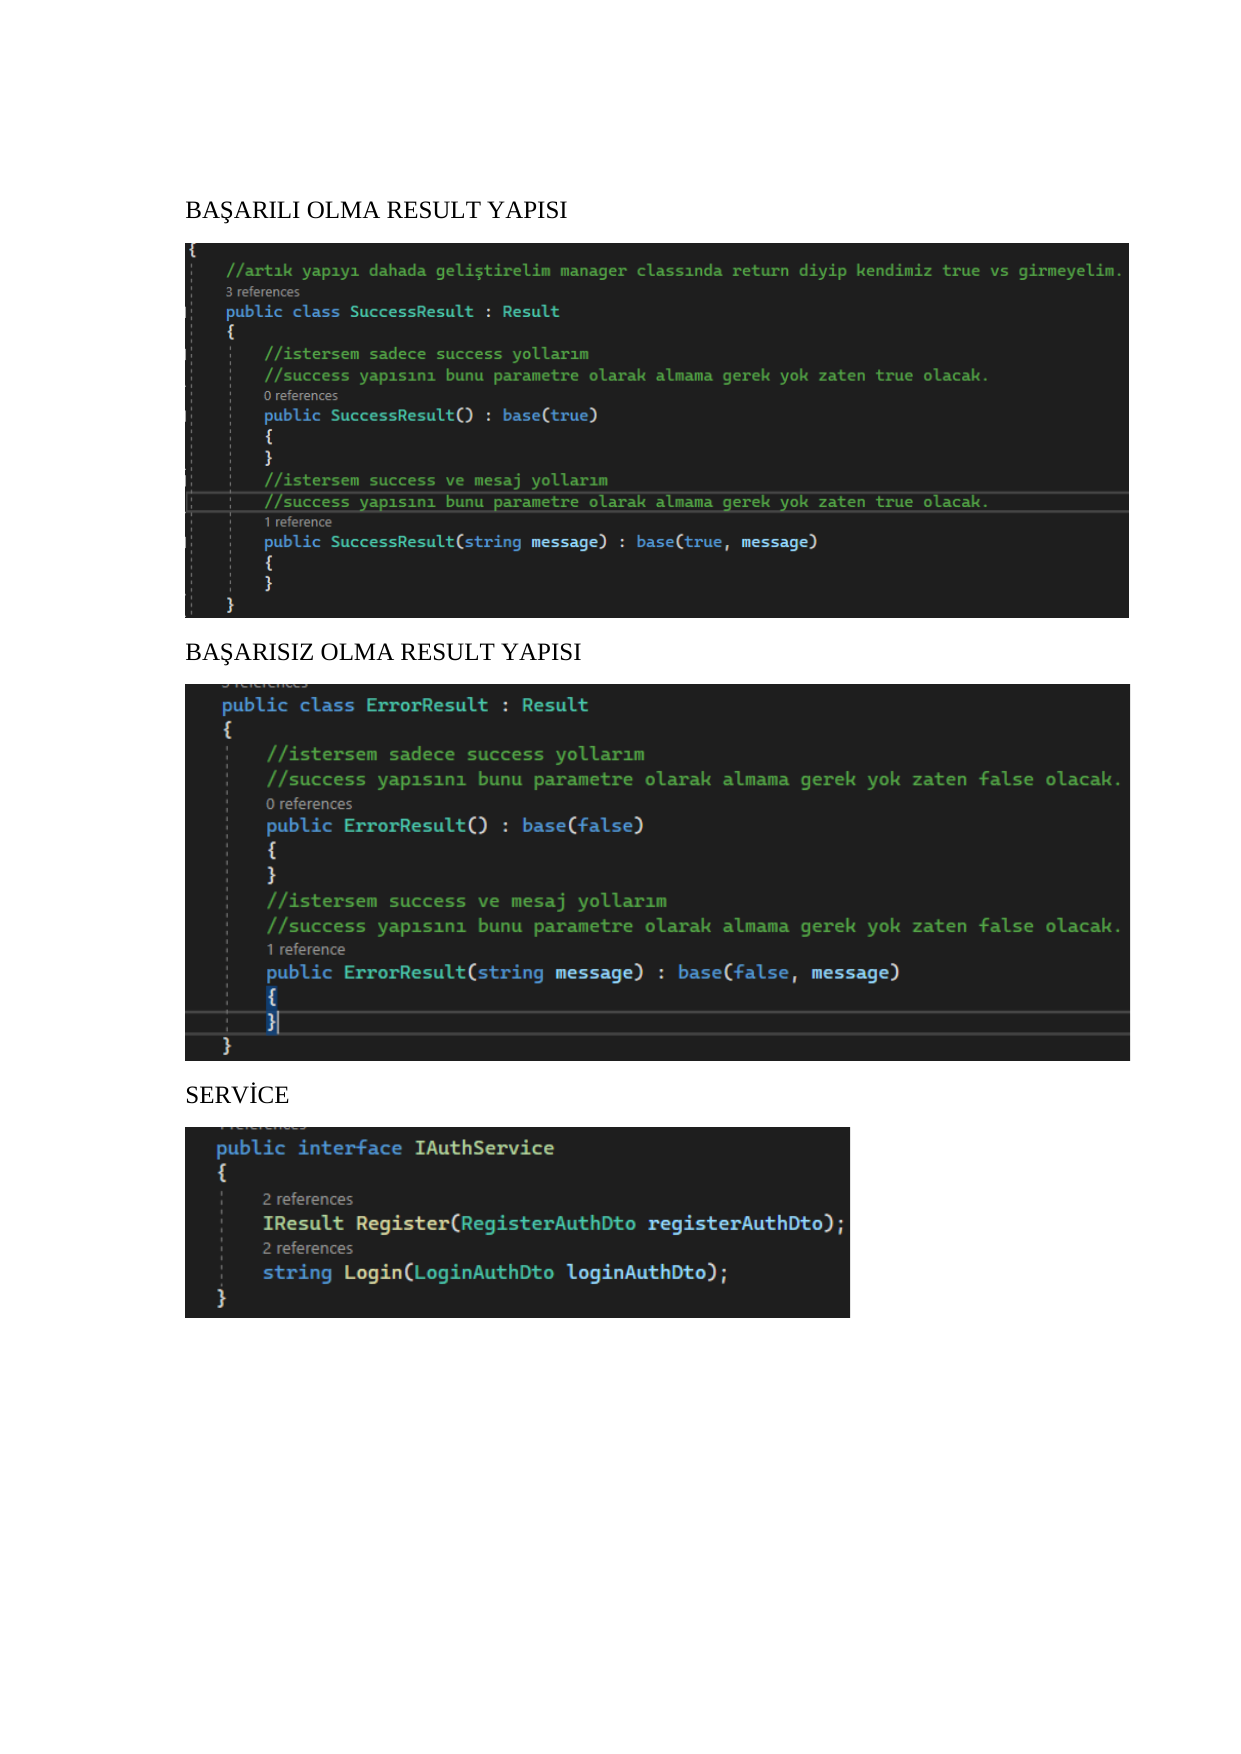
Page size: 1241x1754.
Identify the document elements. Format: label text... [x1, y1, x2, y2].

text BAŞARISIZ OLMA RESULT YAPISI [185, 637, 1093, 666]
picture [185, 684, 1130, 1061]
text SERVİCE [185, 1080, 1093, 1108]
picture [185, 1127, 851, 1318]
picture [185, 243, 1129, 618]
text BAŞARILI OLMA RESULT YAPISI [185, 195, 1093, 224]
